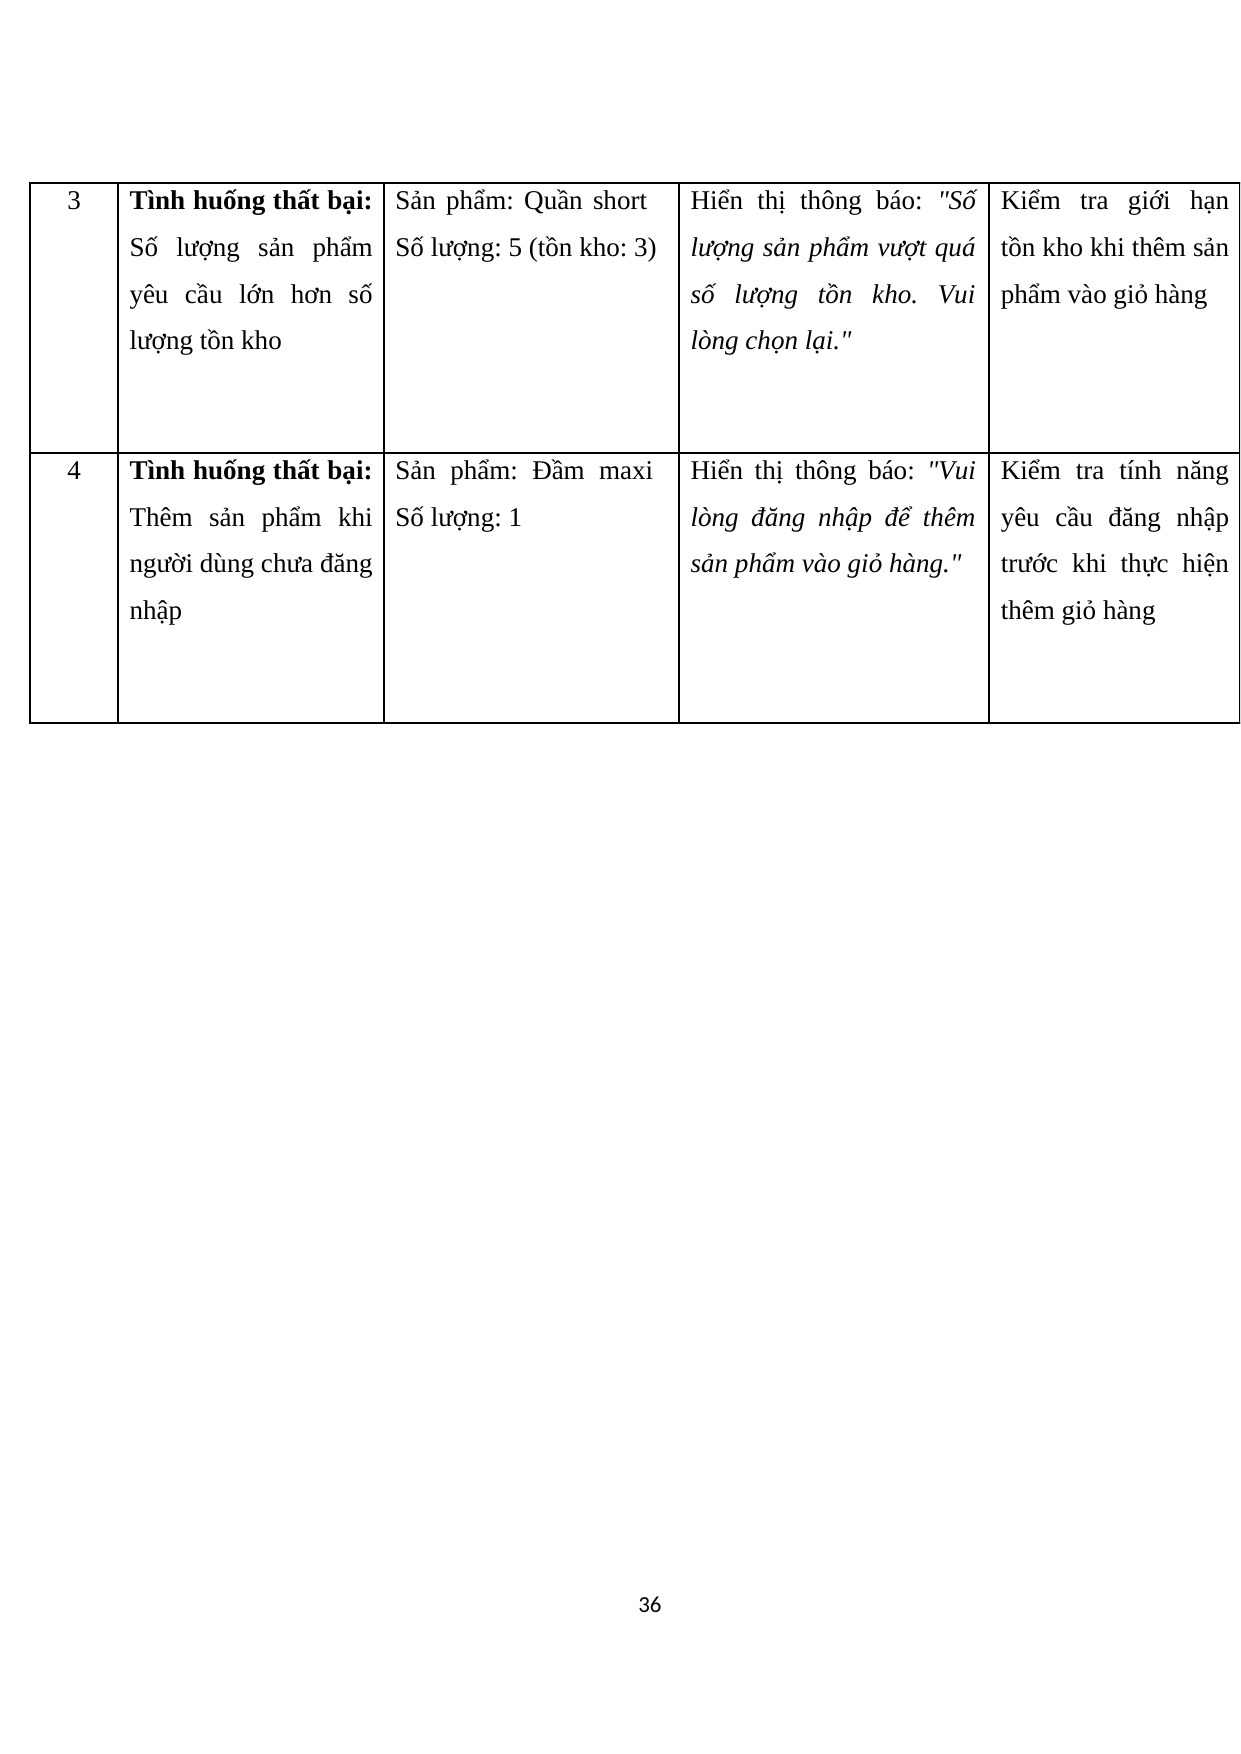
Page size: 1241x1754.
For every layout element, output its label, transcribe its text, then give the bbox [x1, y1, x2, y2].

table_cell 4 [31, 454, 117, 722]
table_cell Tình huống thất bại: Số lượng sản phẩm yêu cầu lớn hơn số lượng tồn kho [119, 184, 383, 452]
table_cell Kiểm tra tính năng yêu cầu đăng nhập trước khi thực hiện thêm giỏ hàng [990, 454, 1239, 722]
table_cell Hiển thị thông báo: "Vui lòng đăng nhập để thêm sản phẩm vào giỏ hàng." [680, 454, 988, 722]
table_cell Kiểm tra giới hạn tồn kho khi thêm sản phẩm vào giỏ hàng [990, 184, 1239, 452]
table_cell 3 [31, 184, 117, 452]
table_cell Hiển thị thông báo: "Số lượng sản phẩm vượt quá số lượng tồn kho. Vui lòng chọn lại." [680, 184, 988, 452]
table_cell Sản phẩm: Đầm maxi Số lượng: 1 [385, 454, 678, 722]
table_cell Sản phẩm: Quần short Số lượng: 5 (tồn kho: 3) [385, 184, 678, 452]
table_cell Tình huống thất bại: Thêm sản phẩm khi người dùng chưa đăng nhập [119, 454, 383, 722]
